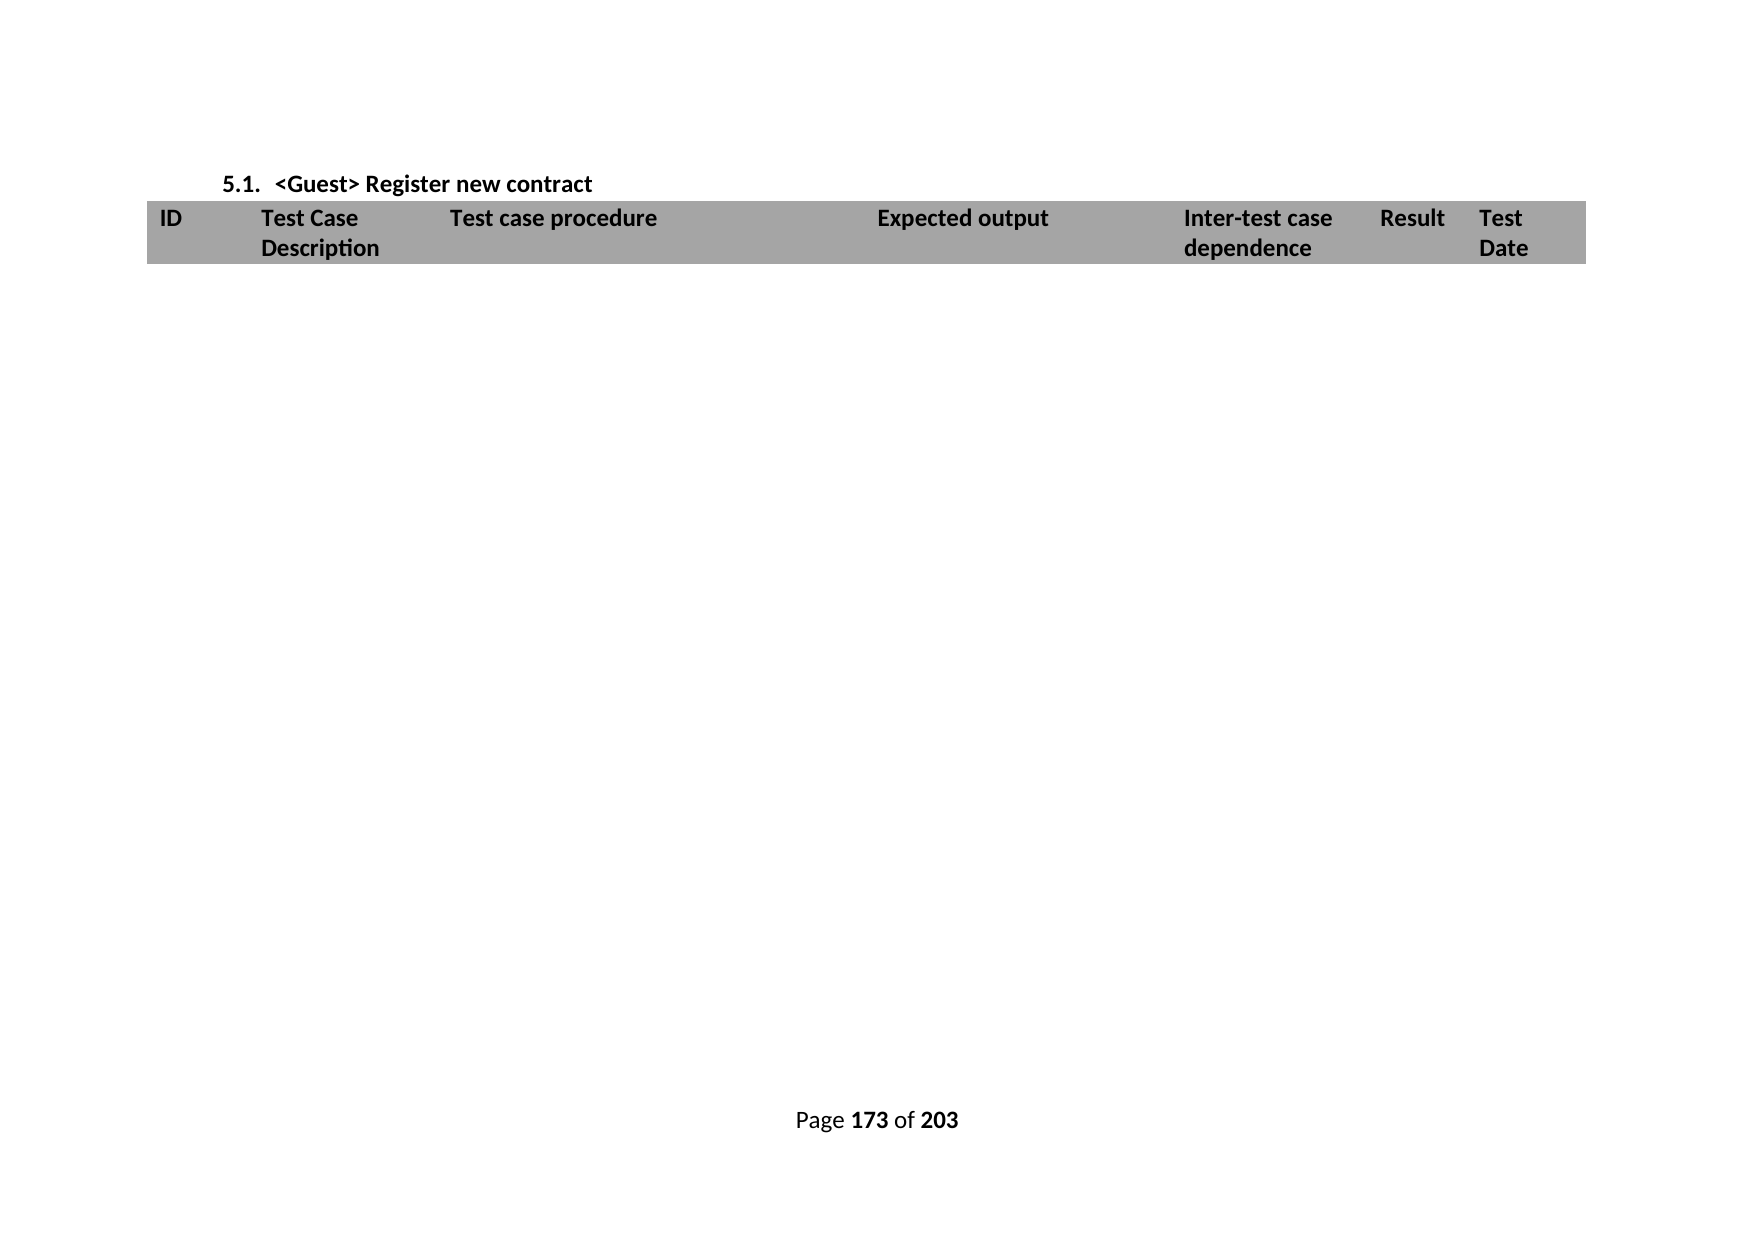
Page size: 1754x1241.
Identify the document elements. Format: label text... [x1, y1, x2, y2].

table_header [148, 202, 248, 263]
subtitle <Guest> Register new contract [222, 168, 1607, 199]
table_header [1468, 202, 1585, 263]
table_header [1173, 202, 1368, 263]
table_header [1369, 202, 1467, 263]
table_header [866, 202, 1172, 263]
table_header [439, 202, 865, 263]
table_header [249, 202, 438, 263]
